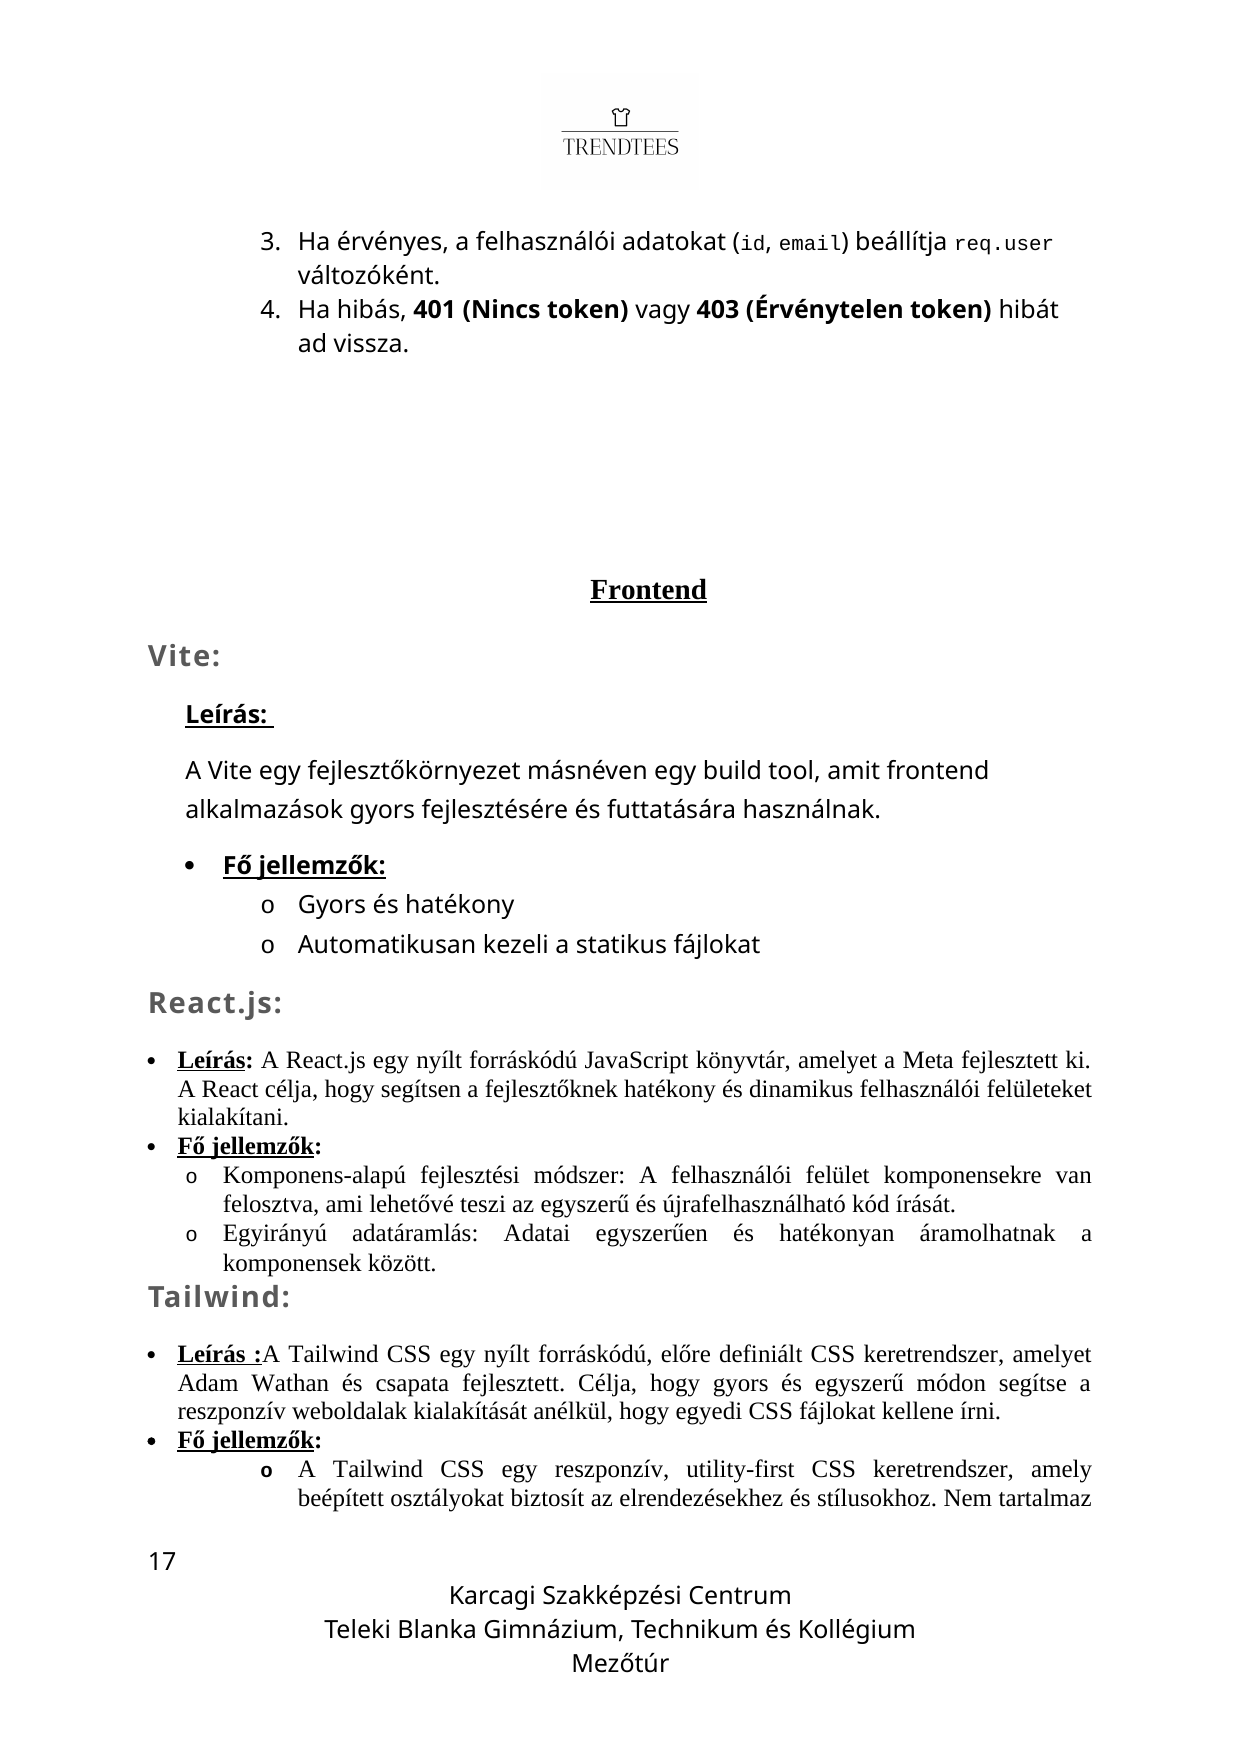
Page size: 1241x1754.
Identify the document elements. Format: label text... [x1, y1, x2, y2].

list Leírás: A React.js egy nyílt forráskódú JavaScript könyvtár, amelyet a Meta fejlesztett ki. A React célja, hogy segítsen a fejlesztőknek hatékony és dinamikus felhasználói felületeket kialakítani. [148, 1045, 1093, 1131]
subtitle Vite: [148, 635, 1093, 674]
list Ha hibás, 401 (Nincs token) vagy 403 (Érvénytelen token) hibát ad vissza. [260, 292, 1093, 360]
list Leírás :A Tailwind CSS egy nyílt forráskódú, előre definiált CSS keretrendszer, amelyet Adam Wathan és csapata fejlesztett. Célja, hogy gyors és egyszerű módon segítse a reszponzív weboldalak kialakítását anélkül, hogy egyedi CSS fájlokat kellene írni. [148, 1339, 1093, 1425]
text A Vite egy fejlesztőkörnyezet másnéven egy build tool, amit frontend alkalmazások gyors fejlesztésére és futtatására használnak. [185, 753, 1093, 826]
picture [541, 73, 700, 190]
subtitle React.js: [148, 983, 1093, 1022]
list Egyirányú adatáramlás: Adatai egyszerűen és hatékonyan áramolhatnak a komponensek között. [185, 1218, 1093, 1277]
subtitle Tailwind: [148, 1277, 1093, 1316]
list Fő jellemzők: [148, 1131, 1093, 1160]
list Komponens-alapú fejlesztési módszer: A felhasználói felület komponensekre van felosztva, ami lehetővé teszi az egyszerű és újrafelhasználható kód írását. [185, 1160, 1093, 1218]
list Fő jellemzők: [148, 1425, 1093, 1454]
list Gyors és hatékony [260, 887, 1093, 921]
list Automatikusan kezeli a statikus fájlokat [260, 927, 1093, 961]
text Leírás: [185, 697, 1093, 731]
text Frontend [590, 572, 1093, 606]
list Ha érvényes, a felhasználói adatokat (id, email) beállítja req.user változóként. [260, 223, 1093, 292]
list Fő jellemzők: [185, 848, 1093, 882]
